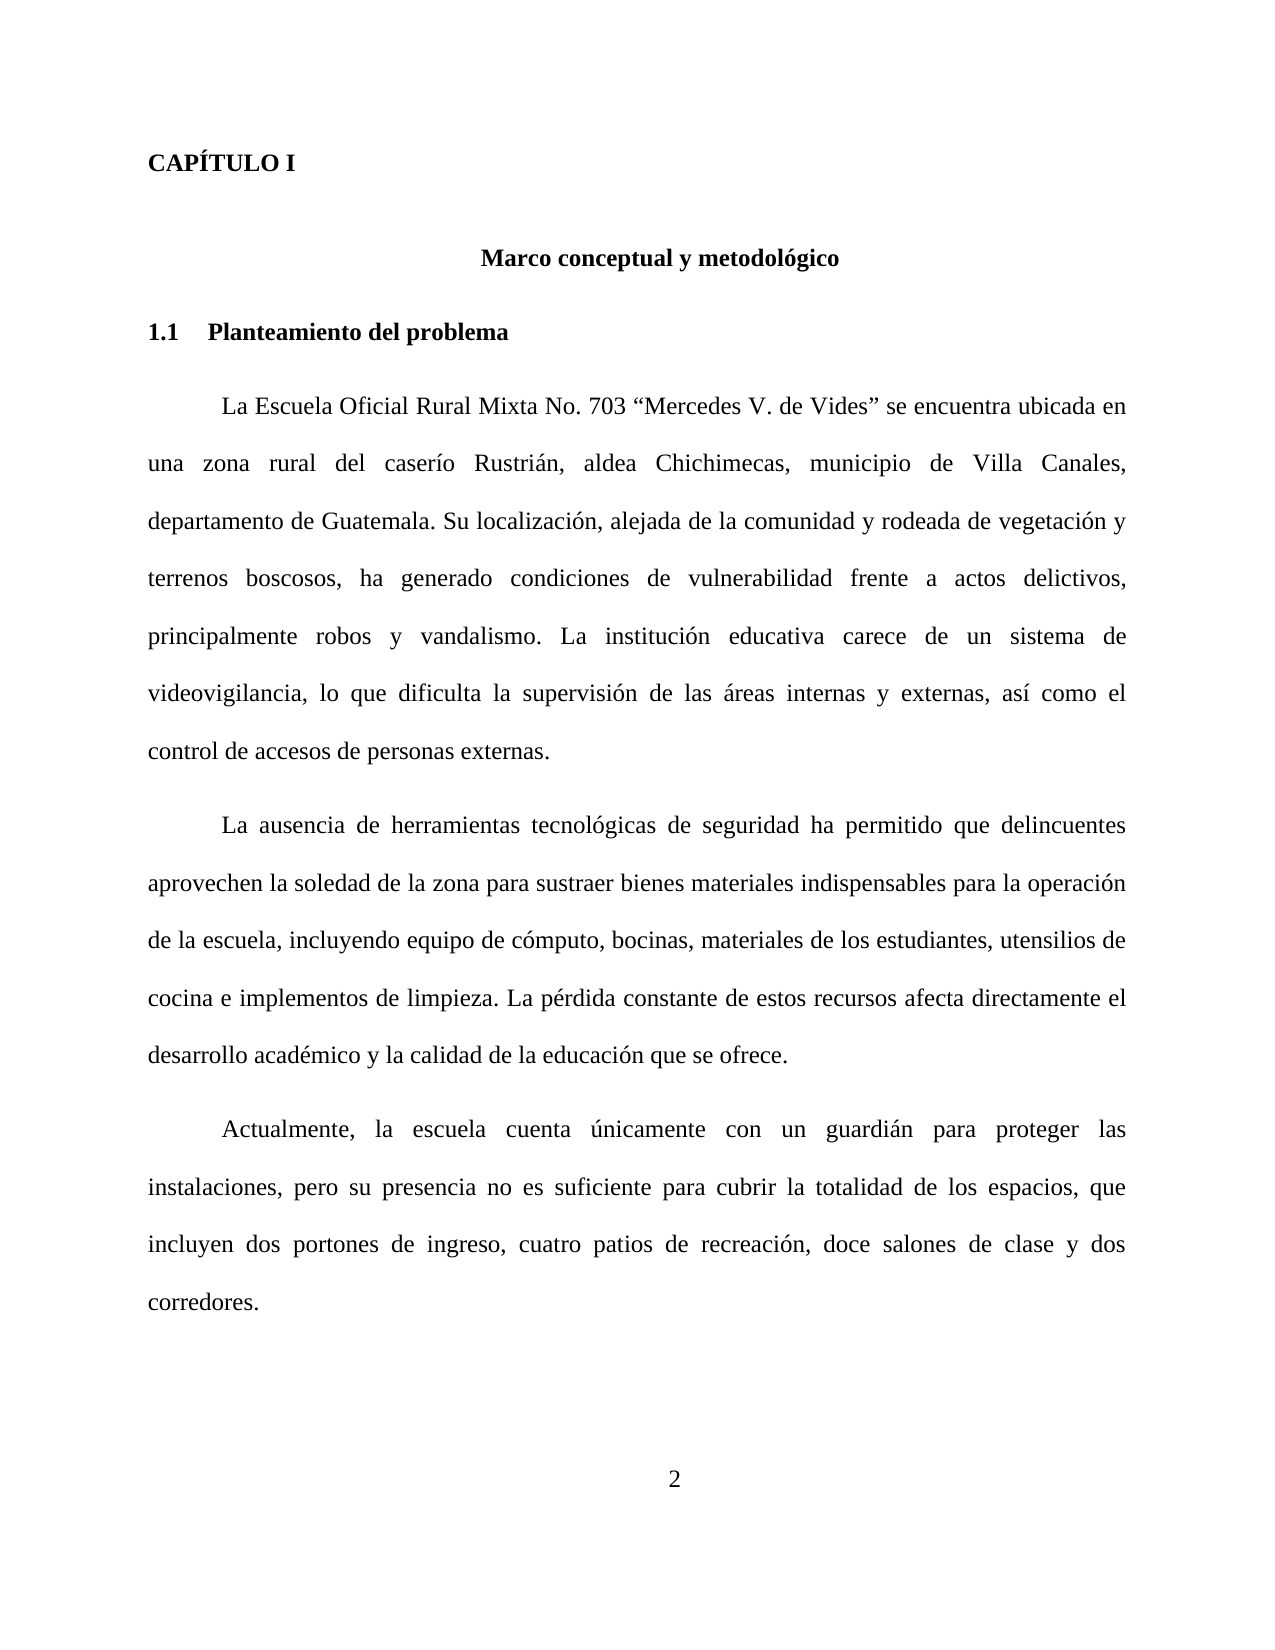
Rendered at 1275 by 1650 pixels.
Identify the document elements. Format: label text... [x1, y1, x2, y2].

subtitle Planteamiento del problema [148, 317, 1127, 346]
text CAPÍTULO I [148, 148, 1127, 176]
subtitle Marco conceptual y metodológico [193, 243, 1127, 271]
text La Escuela Oficial Rural Mixta No. 703 “Mercedes V. de Vides” se encuentra ubicada en una zona rural del caserío Rustrián, aldea Chichimecas, municipio de Villa Canales, departamento de Guatemala. Su localización, alejada de la comunidad y rodeada de vegetación y terrenos boscosos, ha generado condiciones de vulnerabilidad frente a actos delictivos, principalmente robos y vandalismo. La institución educativa carece de un sistema de videovigilancia, lo que dificulta la supervisión de las áreas internas y externas, así como el control de accesos de personas externas. [148, 391, 1127, 765]
text Actualmente, la escuela cuenta únicamente con un guardián para proteger las instalaciones, pero su presencia no es suficiente para cubrir la totalidad de los espacios, que incluyen dos portones de ingreso, cuatro patios de recreación, doce salones de clase y dos corredores. [148, 1114, 1127, 1316]
text La ausencia de herramientas tecnológicas de seguridad ha permitido que delincuentes aprovechen la soledad de la zona para sustraer bienes materiales indispensables para la operación de la escuela, incluyendo equipo de cómputo, bocinas, materiales de los estudiantes, utensilios de cocina e implementos de limpieza. La pérdida constante de estos recursos afecta directamente el desarrollo académico y la calidad de la educación que se ofrece. [148, 810, 1127, 1069]
